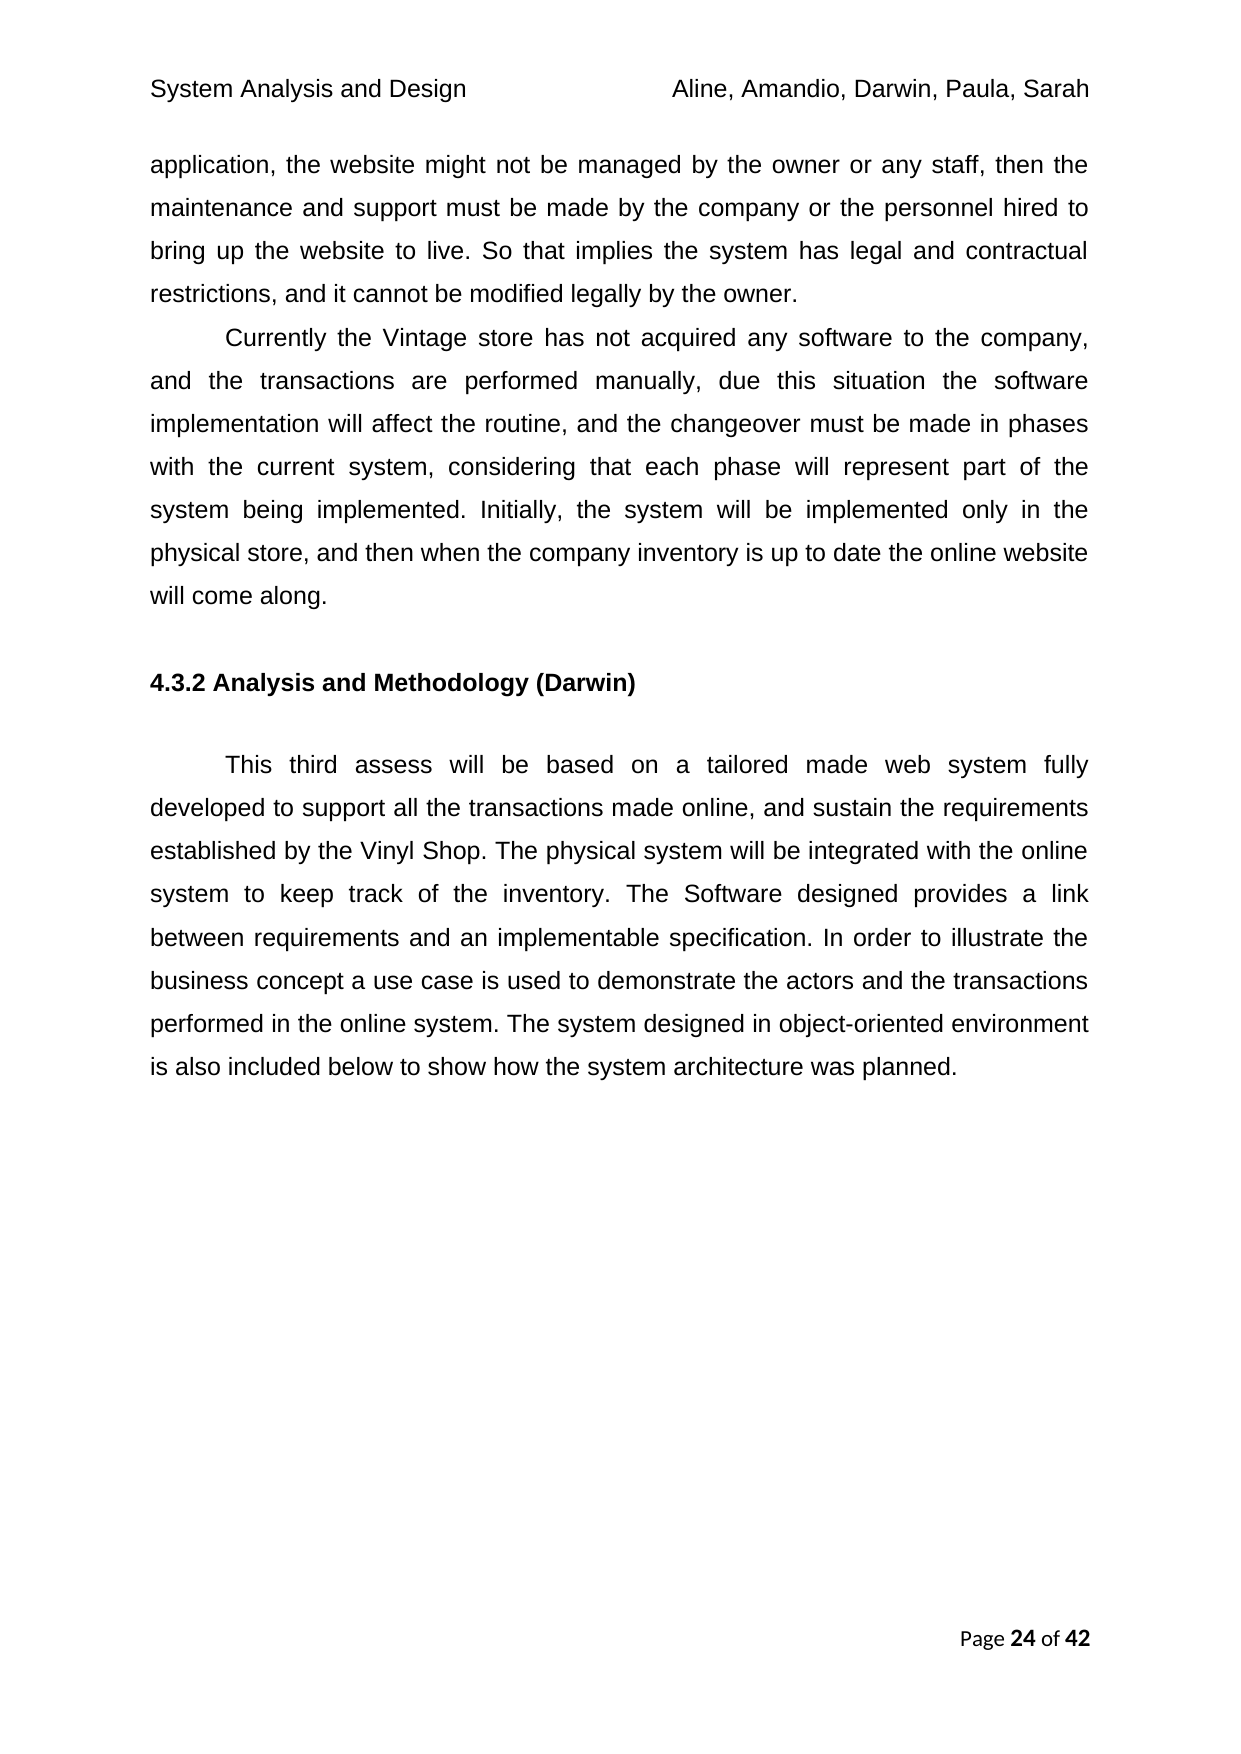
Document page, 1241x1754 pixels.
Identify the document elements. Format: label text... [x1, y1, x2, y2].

subtitle 4.3.2 Analysis and Methodology (Darwin) [150, 667, 1090, 696]
text Currently the Vintage store has not acquired any software to the company, and the transactions are performed manually, due this situation the software implementation will affect the routine, and the changeover must be made in phases with the current system, considering that each phase will represent part of the system being implemented. Initially, the system will be implemented only in the physical store, and then when the company inventory is up to date the online website will come along. [150, 322, 1090, 610]
text This third assess will be based on a tailored made web system fully developed to support all the transactions made online, and sustain the requirements established by the Vinyl Shop. The physical system will be integrated with the online system to keep track of the inventory. The Software designed provides a link between requirements and an implementable specification. In order to illustrate the business concept a use case is used to demonstrate the actors and the transactions performed in the online system. The system designed in object-oriented environment is also included below to show how the system architecture was planned. [150, 750, 1090, 1081]
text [150, 150, 1090, 308]
